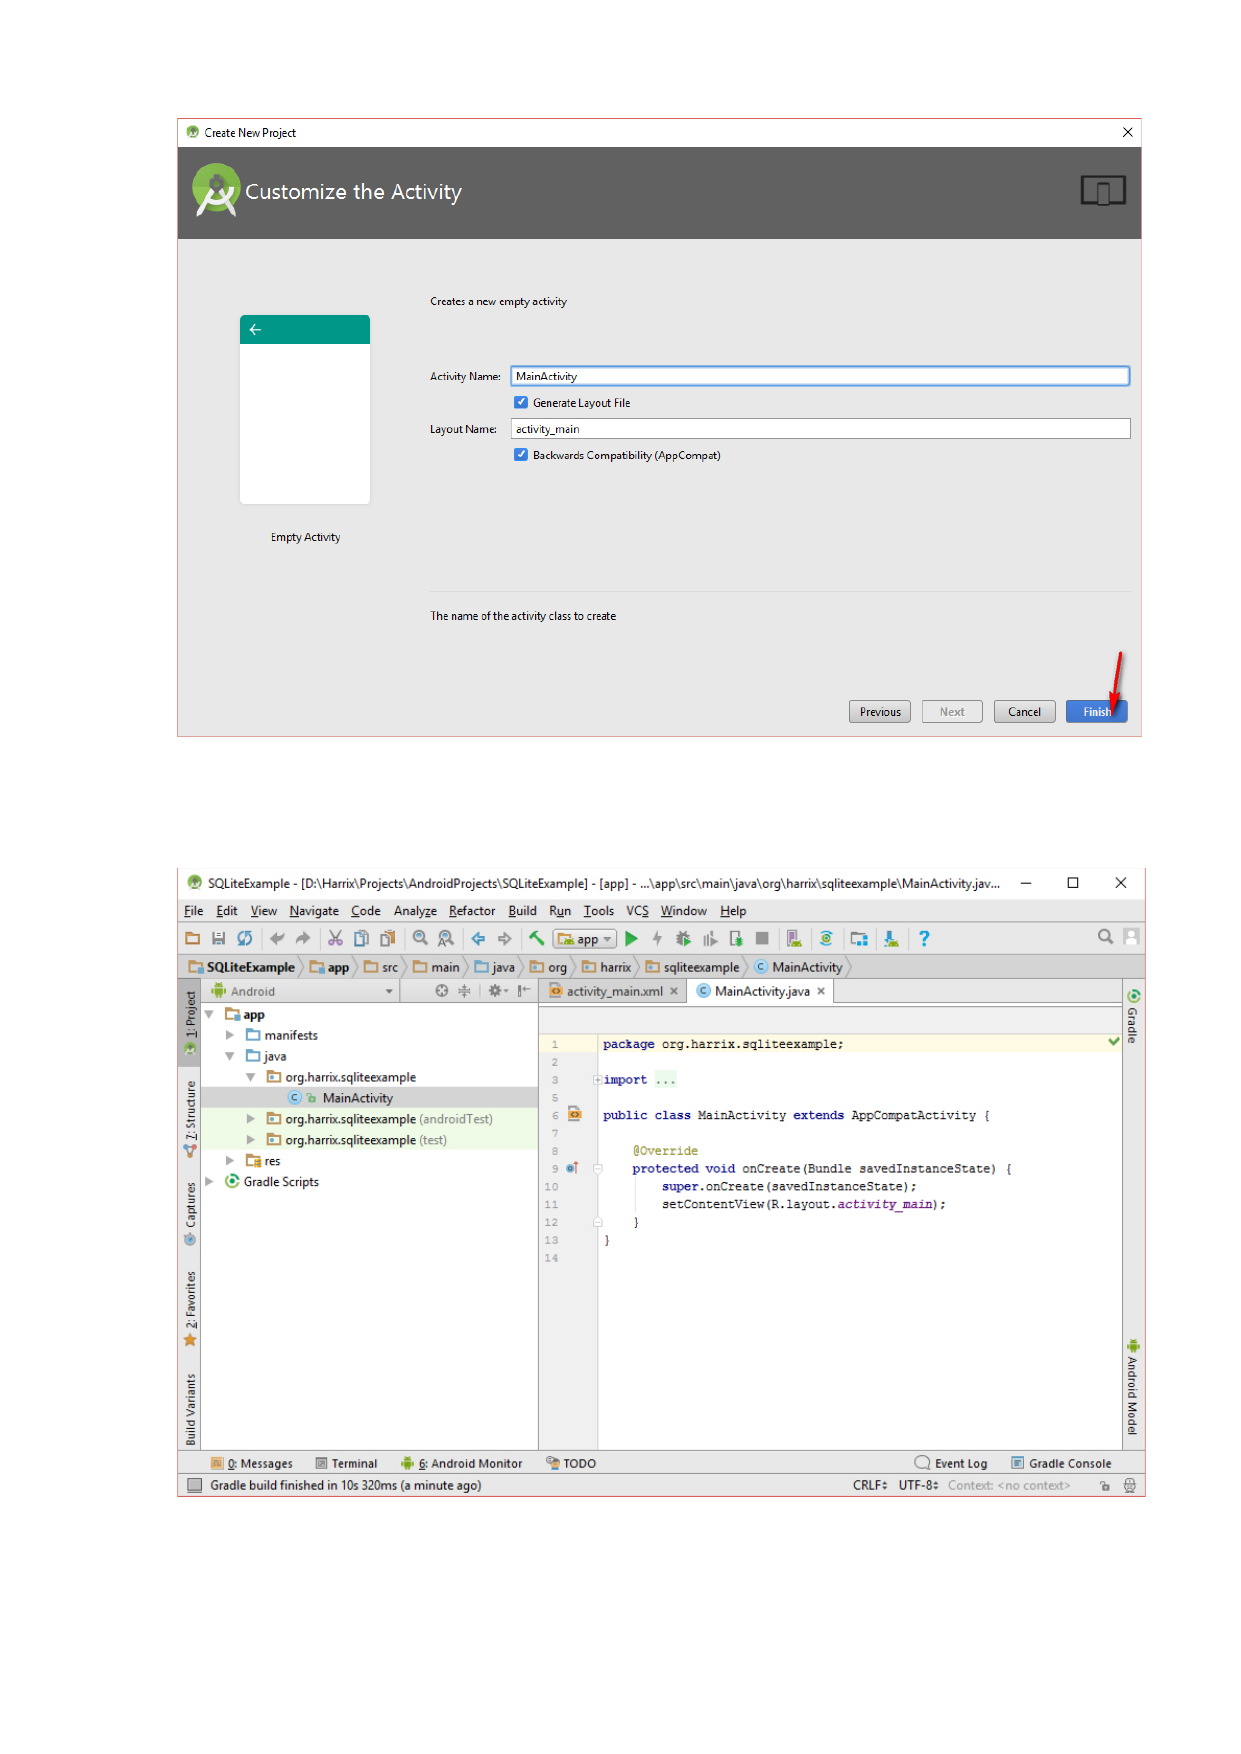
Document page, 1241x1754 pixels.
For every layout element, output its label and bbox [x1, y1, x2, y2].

picture [177, 118, 1142, 737]
picture [177, 868, 1146, 1497]
